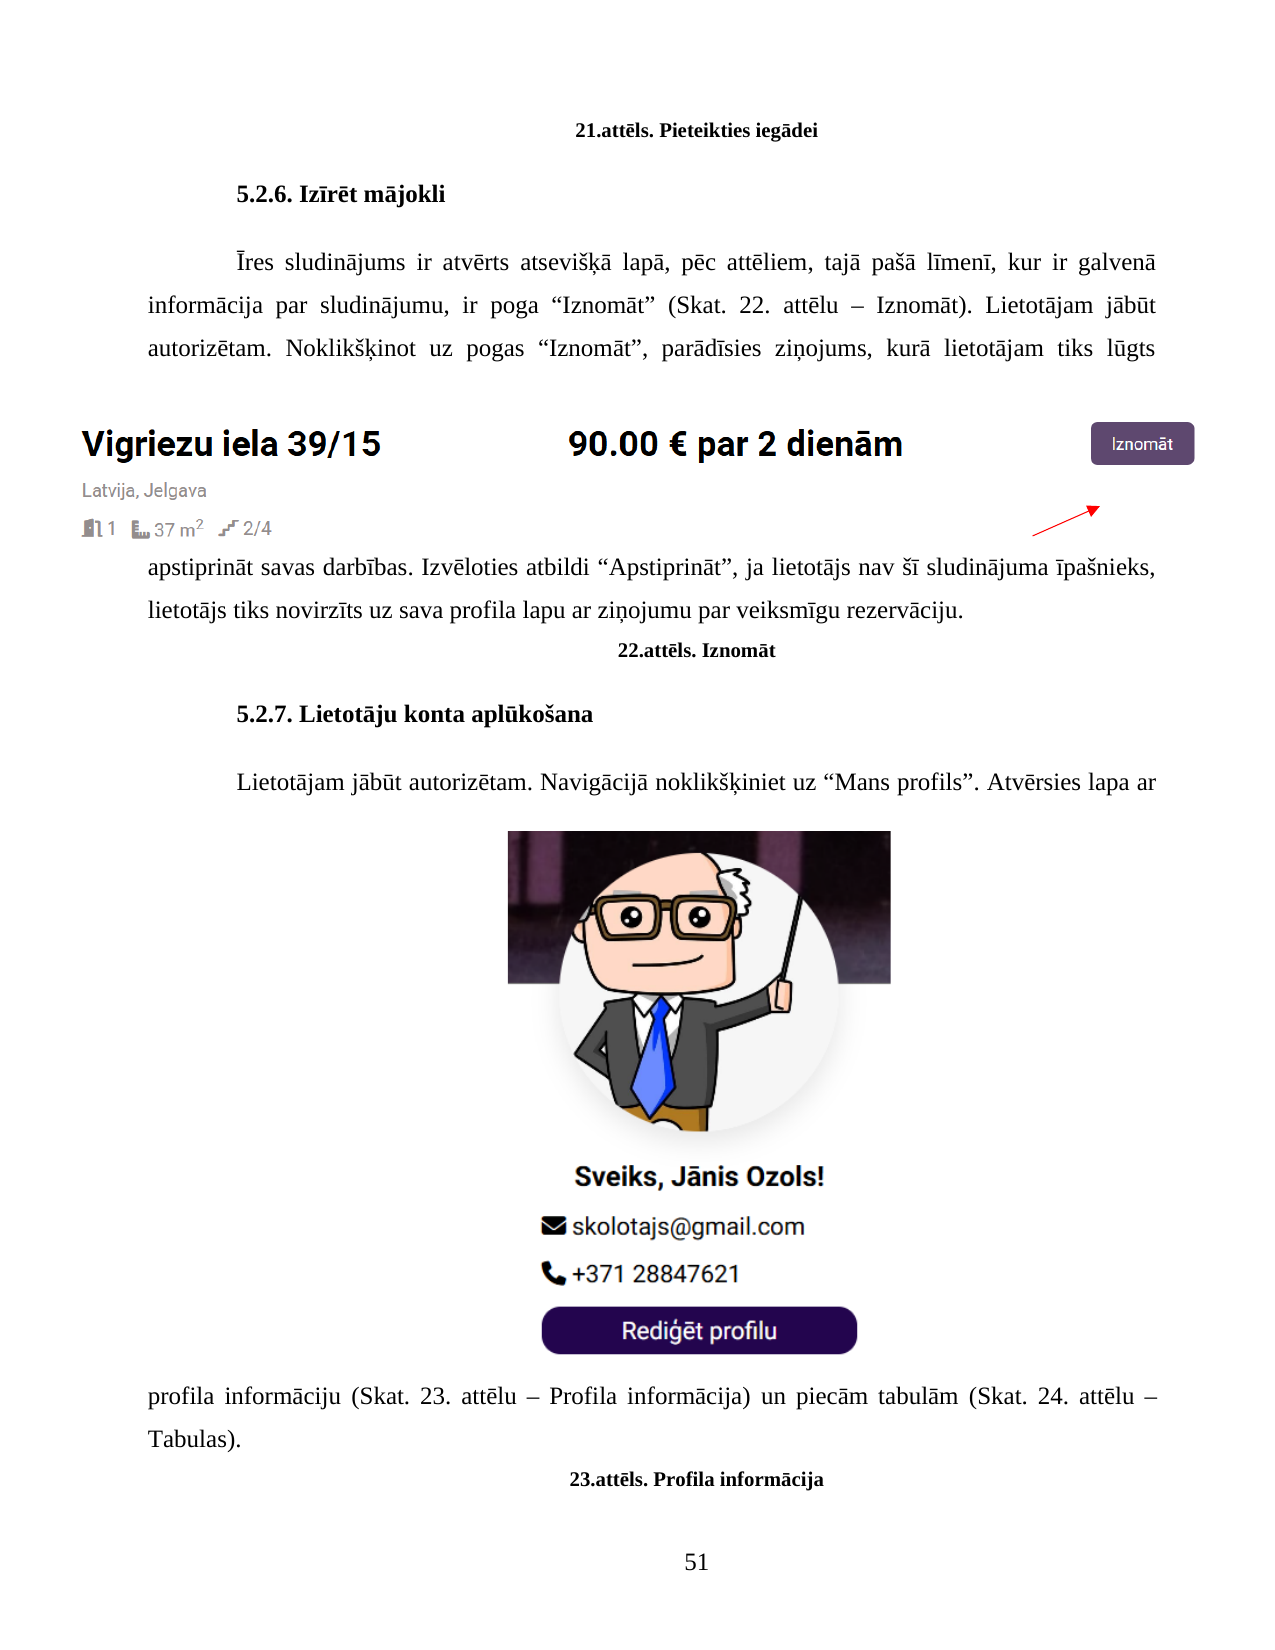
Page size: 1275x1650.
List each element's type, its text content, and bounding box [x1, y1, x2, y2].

text Īres sludinājums ir atvērts atsevišķā lapā, pēc attēliem, tajā pašā līmenī, kur ir galvenā informācija par sludinājumu, ir poga “Iznomāt” (Skat. 22. attēlu – Iznomāt). Lietotājam jābūt autorizētam. Noklikšķinot uz pogas “Iznomāt”, parādīsies ziņojums, kurā lietotājam tiks lūgts apstiprināt savas darbības. Izvēloties atbildi “Apstiprināt”, ja lietotājs nav šī sludinājuma īpašnieks, lietotājs tiks novirzīts uz sava profila lapu ar ziņojumu par veiksmīgu rezervāciju. [148, 552, 1157, 623]
text Īres sludinājums ir atvērts atsevišķā lapā, pēc attēliem, tajā pašā līmenī, kur ir galvenā informācija par sludinājumu, ir poga “Iznomāt” (Skat. 22. attēlu – Iznomāt). Lietotājam jābūt autorizētam. Noklikšķinot uz pogas “Iznomāt”, parādīsies ziņojums, kurā lietotājam tiks lūgts apstiprināt savas darbības. Izvēloties atbildi “Apstiprināt”, ja lietotājs nav šī sludinājuma īpašnieks, lietotājs tiks novirzīts uz sava profila lapu ar ziņojumu par veiksmīgu rezervāciju. [148, 247, 1157, 404]
text 21.attēls. Pieteikties iegādei [148, 118, 1157, 142]
text 23.attēls. Profila informācija [148, 1467, 1157, 1491]
subtitle 5.2.6. Izīrēt mājokli [148, 179, 1157, 208]
subtitle 5.2.7. Lietotāju konta aplūkošana [148, 699, 1157, 728]
text 22.attēls. Iznomāt [148, 638, 1157, 662]
picture [66, 404, 1209, 552]
picture [507, 831, 891, 1381]
